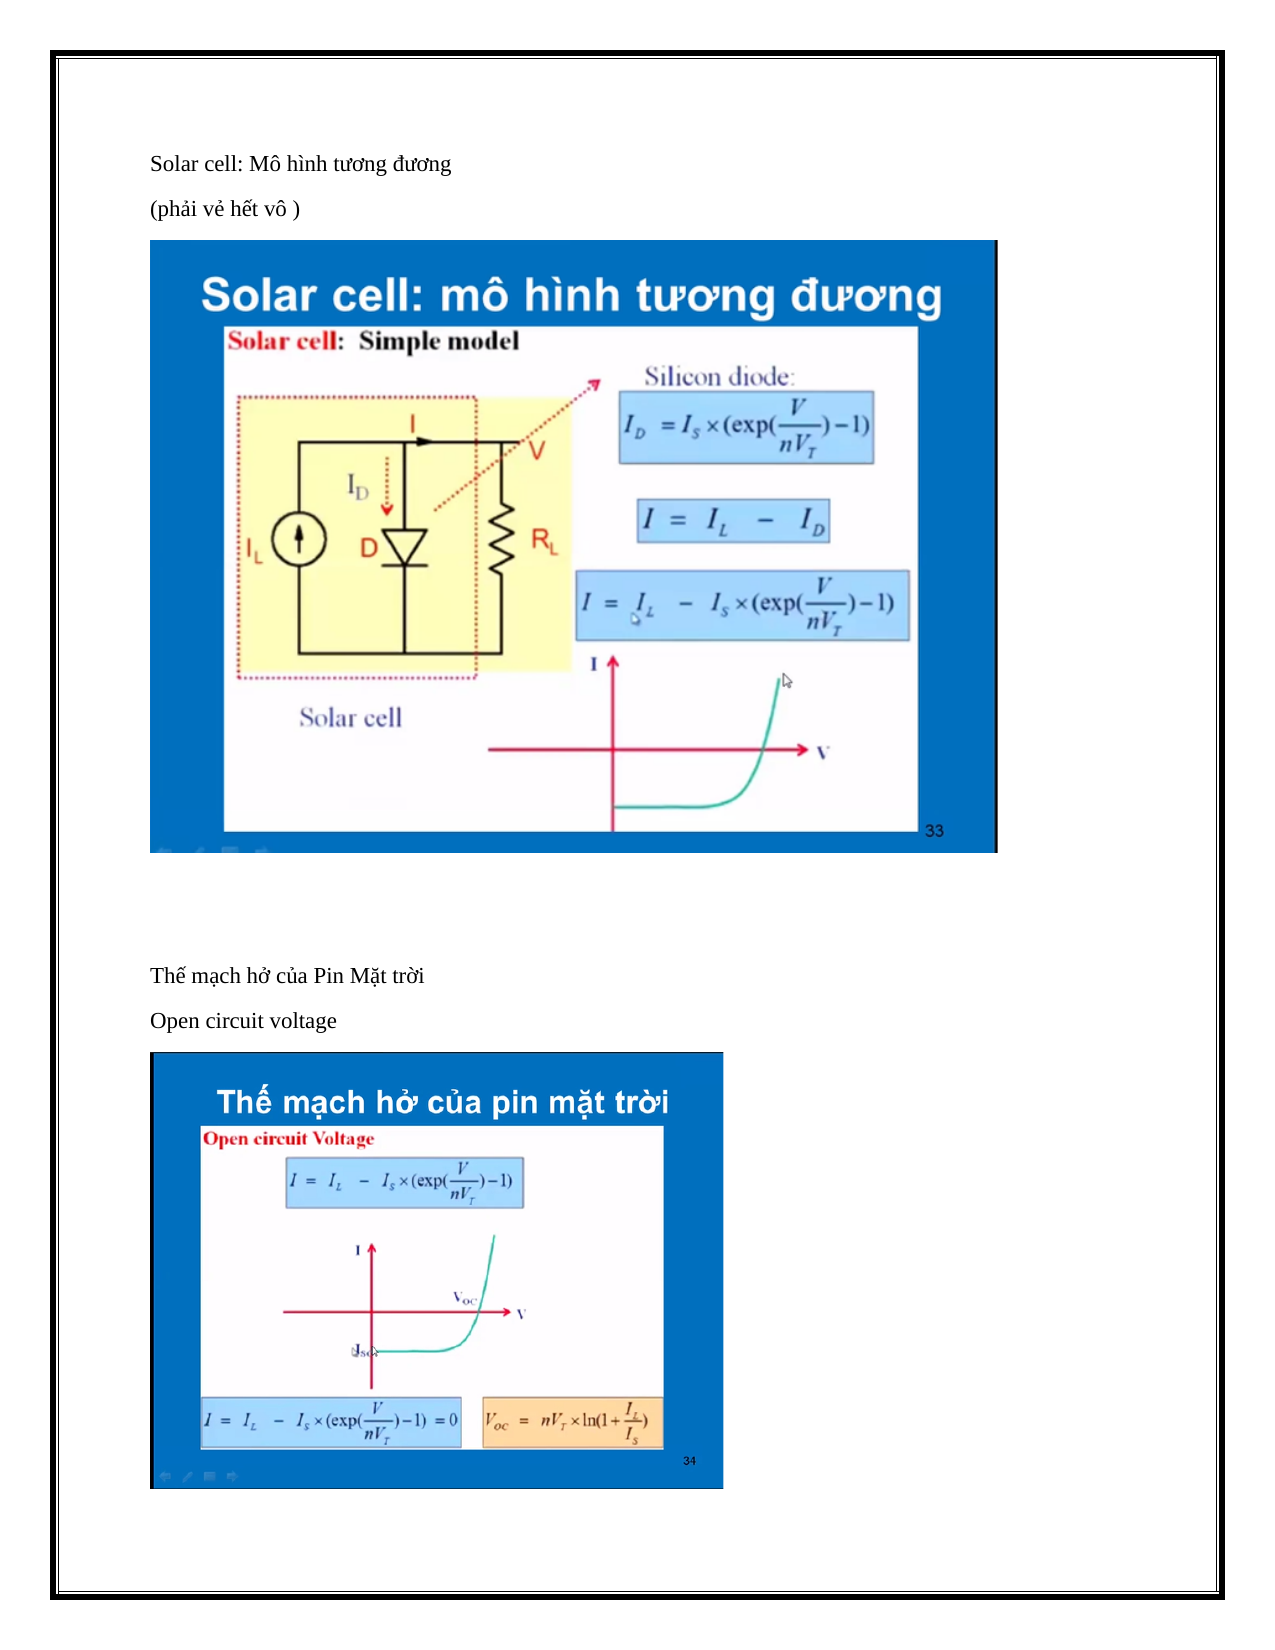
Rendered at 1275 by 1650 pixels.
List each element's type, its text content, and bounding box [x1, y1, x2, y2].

text Thế mạch hở của Pin Mặt trời [150, 962, 1125, 988]
picture [150, 1052, 724, 1489]
picture [150, 240, 998, 853]
text Solar cell: Mô hình tương đương [150, 150, 1125, 176]
text Open circuit voltage [150, 1007, 1125, 1033]
text (phải vẻ hết vô ) [150, 195, 1125, 221]
